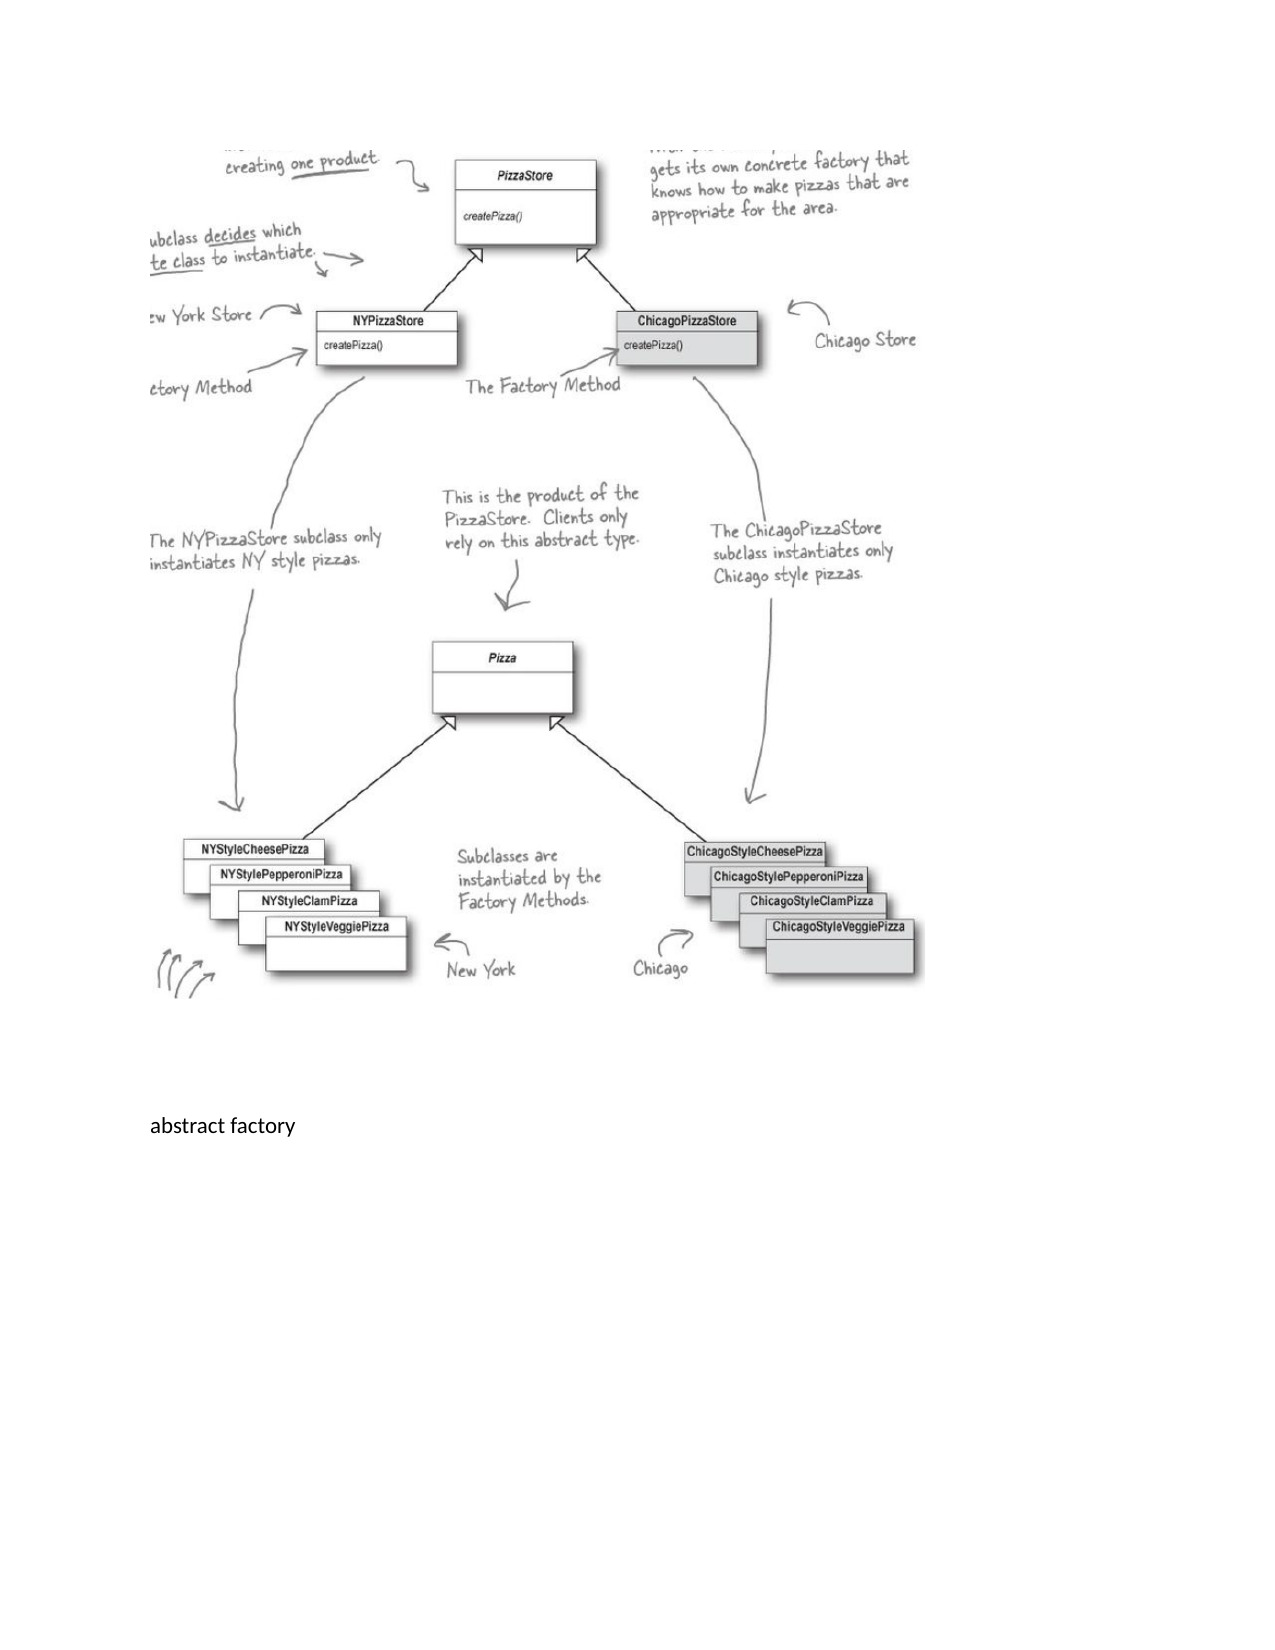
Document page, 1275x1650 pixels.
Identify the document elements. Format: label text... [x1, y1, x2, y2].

picture [150, 150, 926, 999]
text abstract factory [150, 1111, 1125, 1139]
